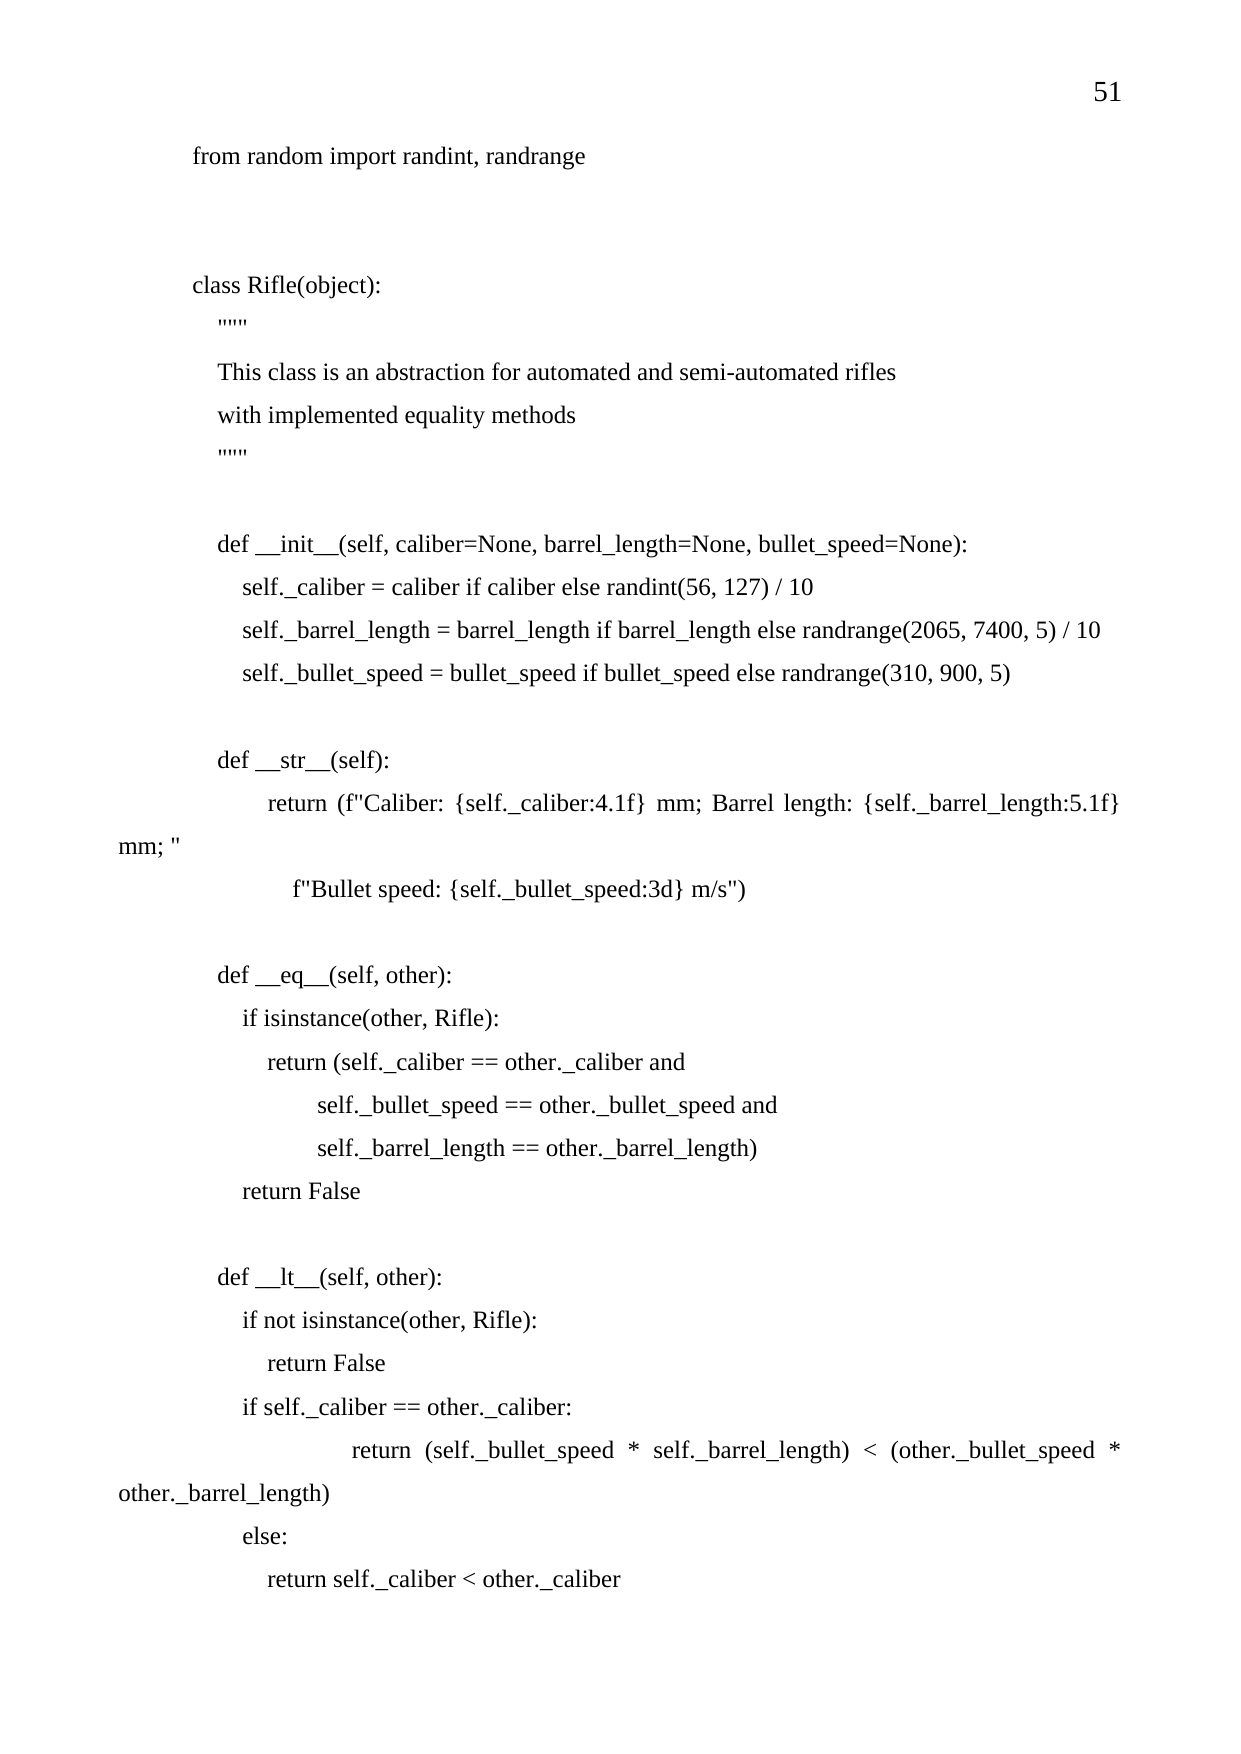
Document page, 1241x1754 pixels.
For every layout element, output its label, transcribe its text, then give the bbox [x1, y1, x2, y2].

text def __eq__(self, other): [118, 960, 1122, 989]
text def __str__(self): [118, 745, 1122, 773]
text return self._caliber < other._caliber [118, 1564, 1122, 1593]
text else: [118, 1521, 1122, 1550]
text """ [118, 443, 1122, 472]
text This class is an abstraction for automated and semi-automated rifles [118, 357, 1122, 385]
text self._barrel_length = barrel_length if barrel_length else randrange(2065, 7400, 5) / 10 [118, 615, 1122, 644]
text self._barrel_length == other._barrel_length) [118, 1133, 1122, 1162]
text return False [118, 1348, 1122, 1377]
text self._bullet_speed == other._bullet_speed and [118, 1090, 1122, 1118]
text self._caliber = caliber if caliber else randint(56, 127) / 10 [118, 572, 1122, 601]
text return (self._bullet_speed * self._barrel_length) < (other._bullet_speed * other._barrel_length) [118, 1435, 1122, 1507]
text return (f"Caliber: {self._caliber:4.1f} mm; Barrel length: {self._barrel_length:5.1f} mm; " [118, 788, 1122, 860]
text class Rifle(object): [118, 270, 1122, 299]
text with implemented equality methods [118, 400, 1122, 428]
text f"Bullet speed: {self._bullet_speed:3d} m/s") [118, 874, 1122, 903]
text """ [118, 313, 1122, 342]
text from random import randint, randrange [118, 141, 1122, 170]
text return False [118, 1176, 1122, 1205]
text if not isinstance(other, Rifle): [118, 1305, 1122, 1334]
text if self._caliber == other._caliber: [118, 1392, 1122, 1420]
text def __lt__(self, other): [118, 1262, 1122, 1291]
text def __init__(self, caliber=None, barrel_length=None, bullet_speed=None): [118, 529, 1122, 558]
text if isinstance(other, Rifle): [118, 1003, 1122, 1032]
text self._bullet_speed = bullet_speed if bullet_speed else randrange(310, 900, 5) [118, 658, 1122, 687]
text return (self._caliber == other._caliber and [118, 1047, 1122, 1075]
